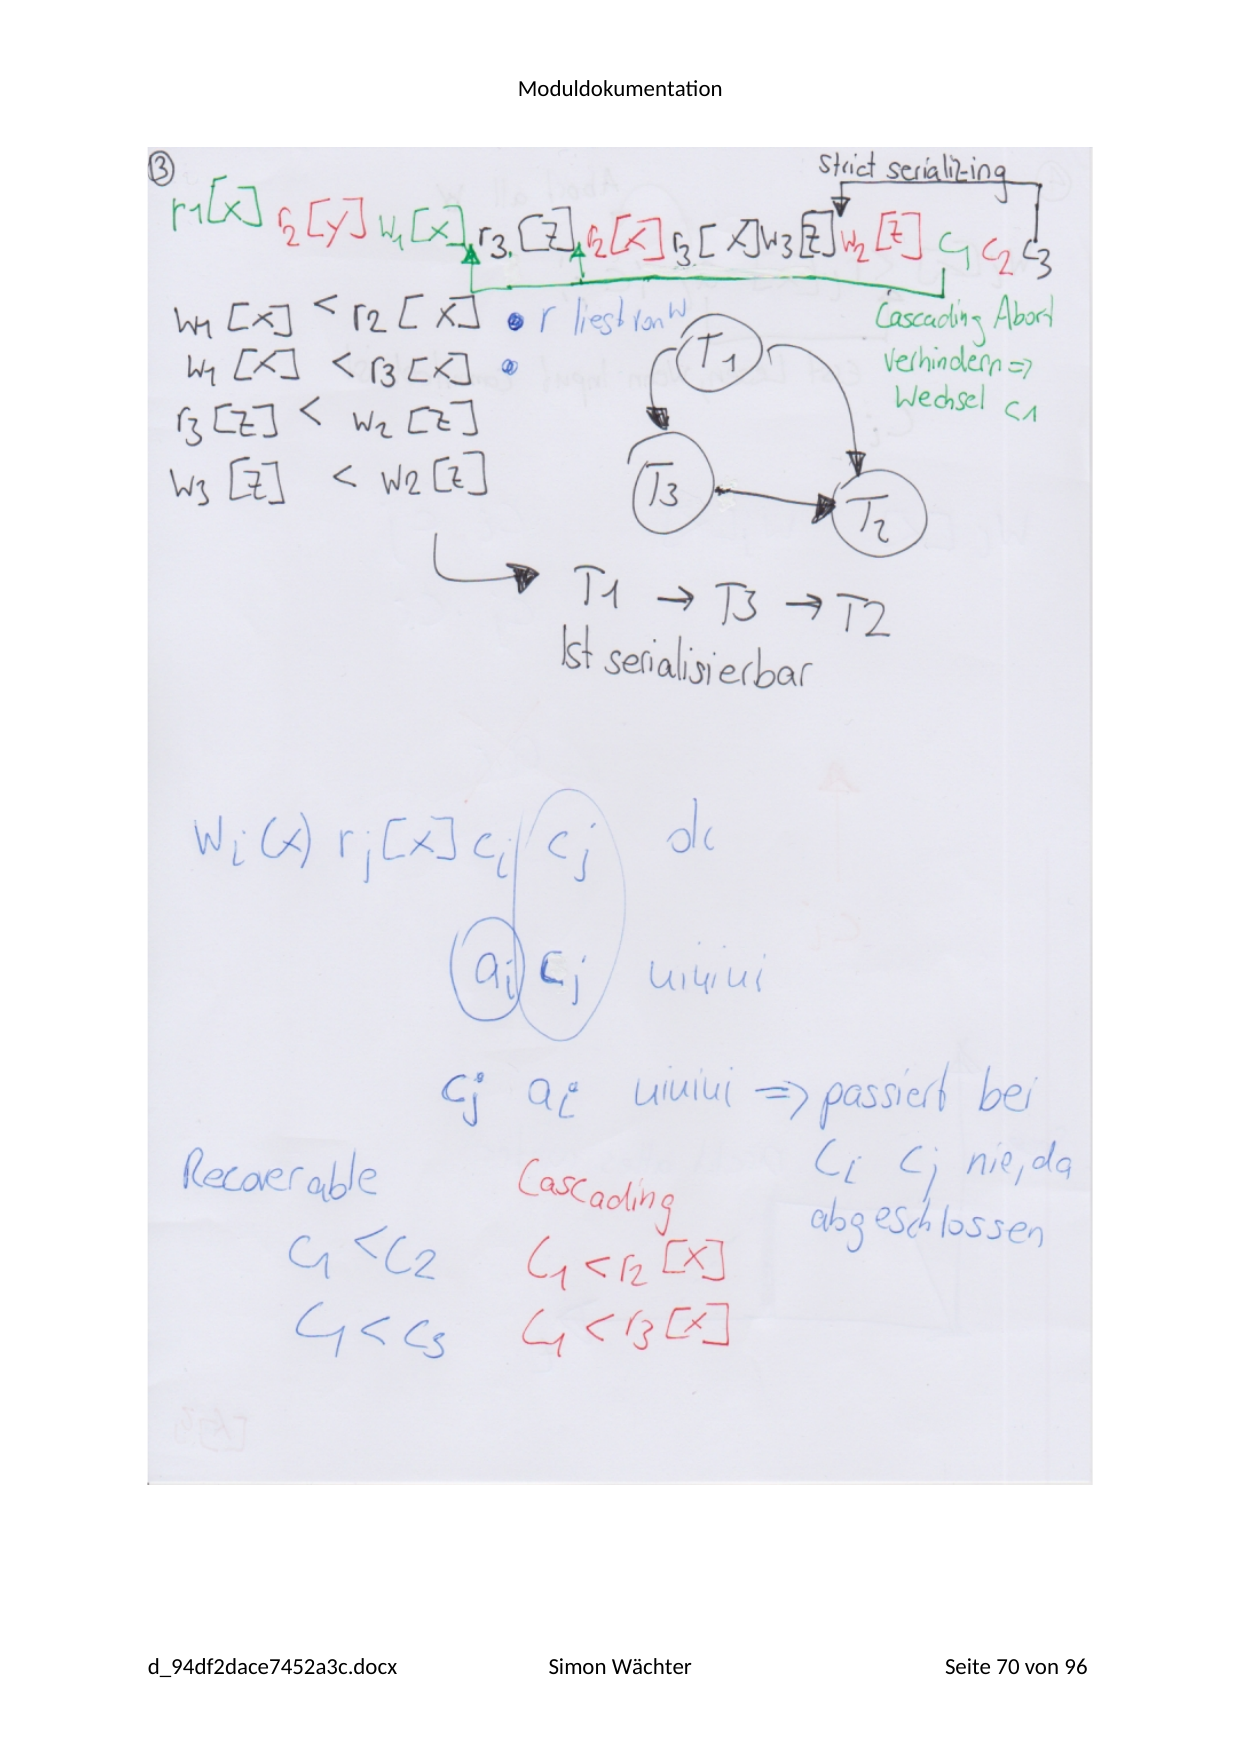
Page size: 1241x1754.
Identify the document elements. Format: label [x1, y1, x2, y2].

picture [147, 147, 1093, 1485]
